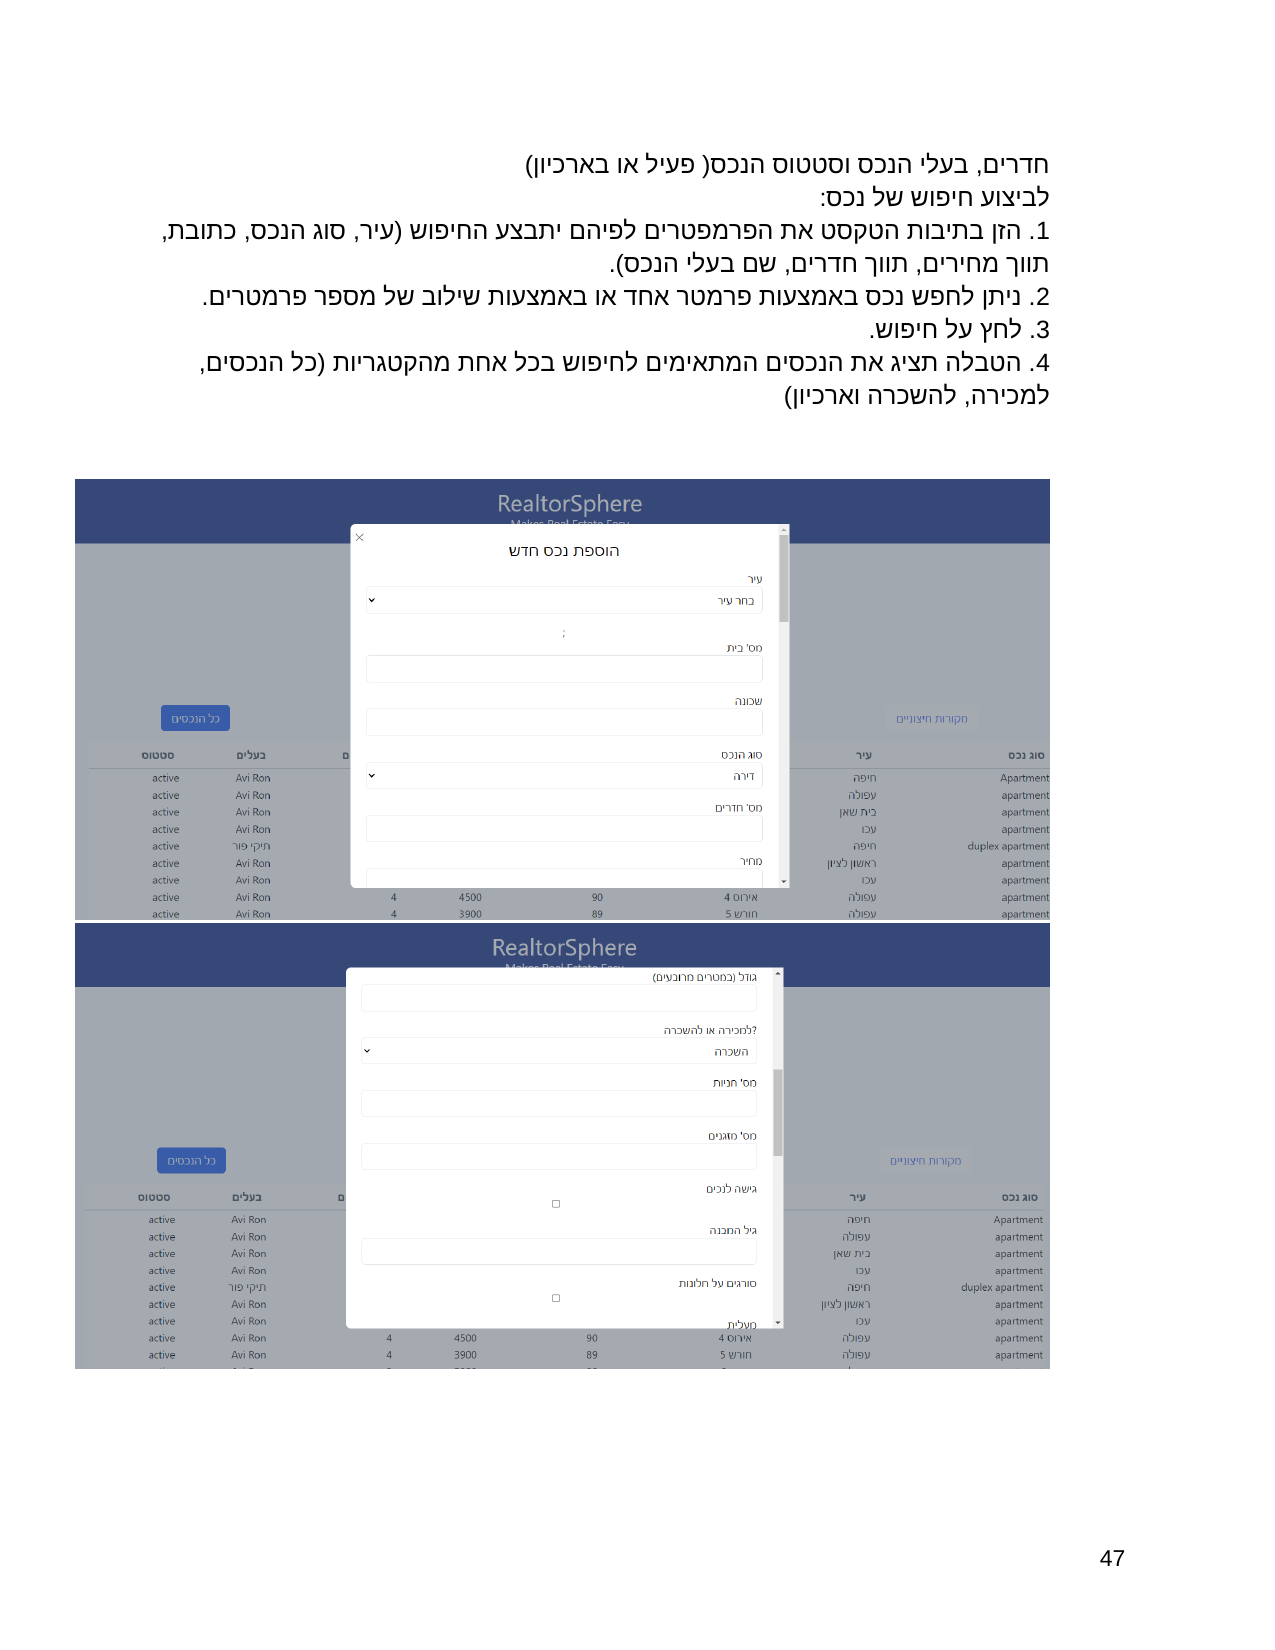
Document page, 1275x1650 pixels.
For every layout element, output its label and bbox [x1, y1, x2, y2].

picture [75, 923, 1050, 1369]
text [150, 150, 1050, 479]
picture [75, 479, 1050, 920]
